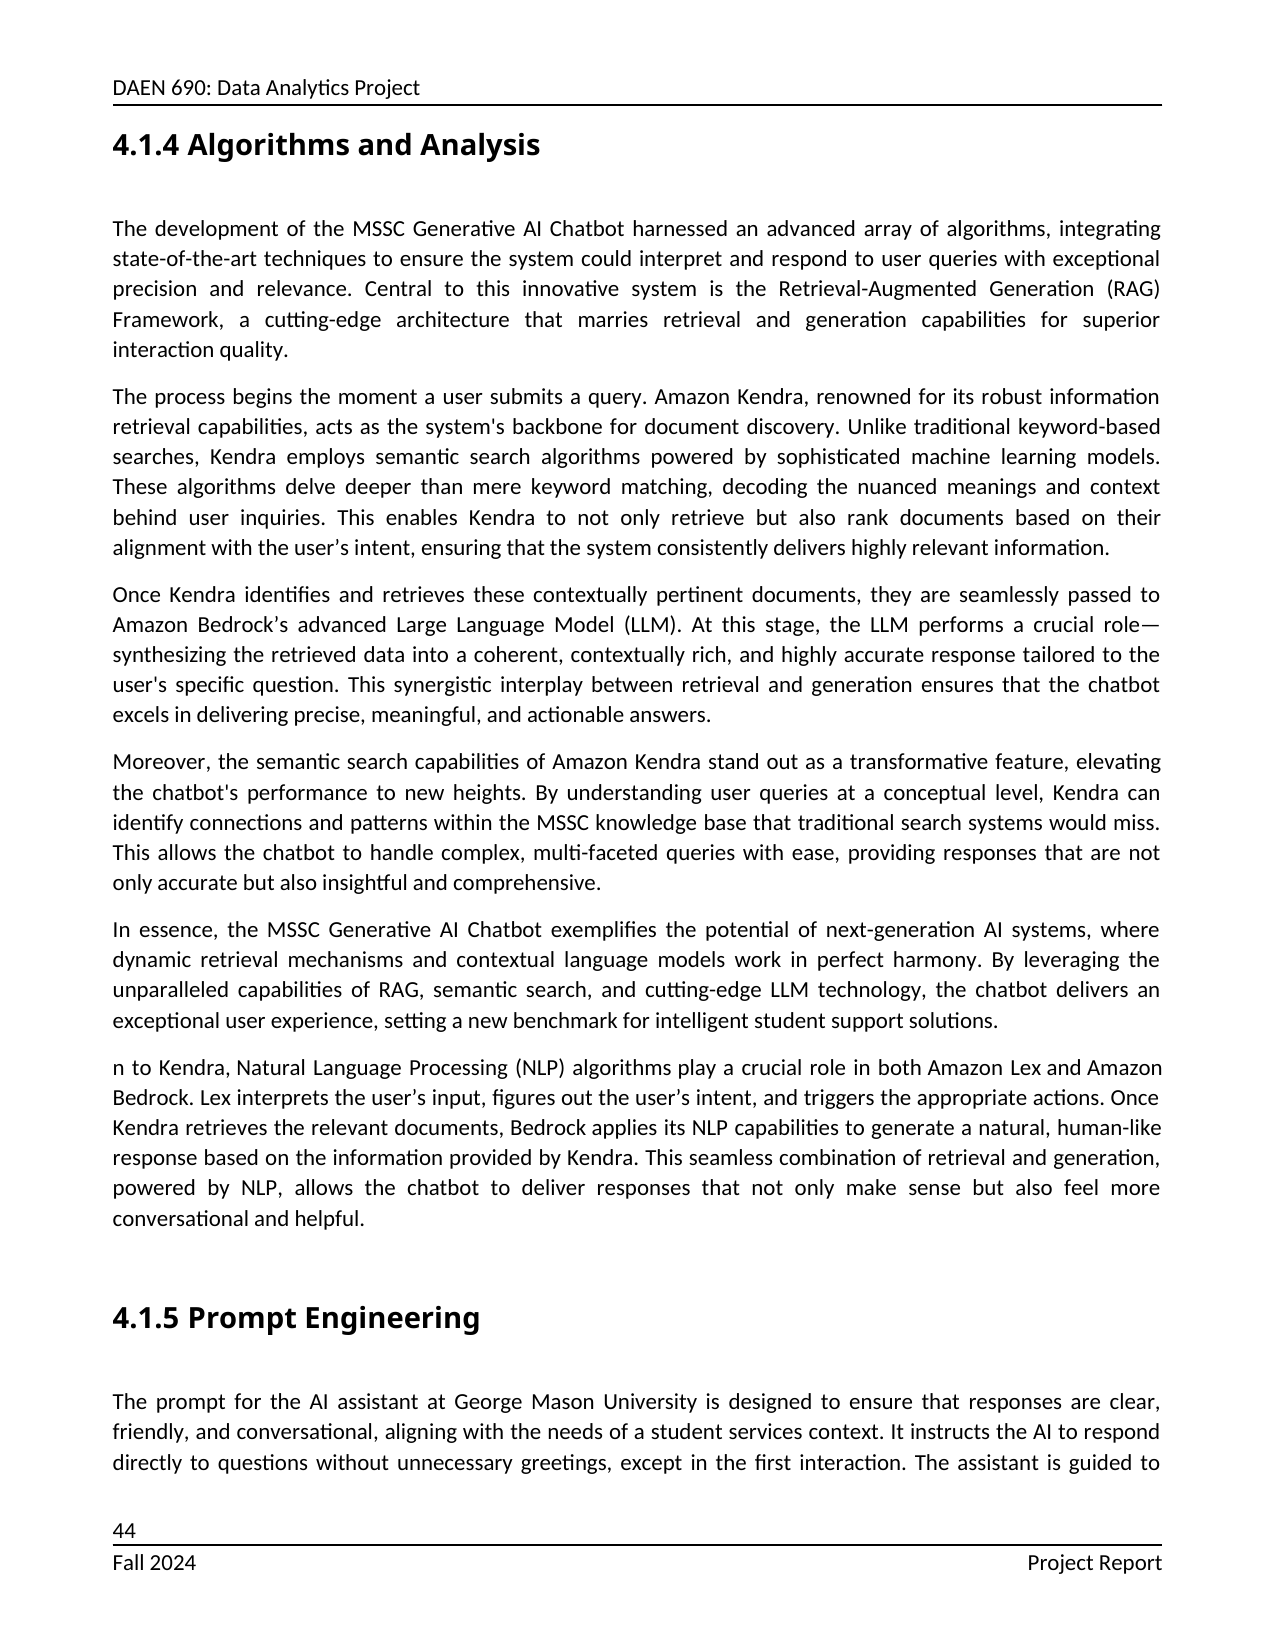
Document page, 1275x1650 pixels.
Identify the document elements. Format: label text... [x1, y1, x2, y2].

text Once Kendra identifies and retrieves these contextually pertinent documents, they are seamlessly passed to Amazon Bedrock’s advanced Large Language Model (LLM). At this stage, the LLM performs a crucial role—synthesizing the retrieved data into a coherent, contextually rich, and highly accurate response tailored to the user's specific question. This synergistic interplay between retrieval and generation ensures that the chatbot excels in delivering precise, meaningful, and actionable answers. [112, 580, 1162, 729]
text The process begins the moment a user submits a query. Amazon Kendra, renowned for its robust information retrieval capabilities, acts as the system's backbone for document discovery. Unlike traditional keyword-based searches, Kendra employs semantic search algorithms powered by sophisticated machine learning models. These algorithms delve deeper than mere keyword matching, decoding the nuanced meanings and context behind user inquiries. This enables Kendra to not only retrieve but also rank documents based on their alignment with the user’s intent, ensuring that the system consistently delivers highly relevant information. [112, 382, 1162, 561]
subtitle Algorithms and Analysis [112, 124, 1162, 164]
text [112, 1387, 1162, 1476]
text n to Kendra, Natural Language Processing (NLP) algorithms play a crucial role in both Amazon Lex and Amazon Bedrock. Lex interprets the user’s input, figures out the user’s intent, and triggers the appropriate actions. Once Kendra retrieves the relevant documents, Bedrock applies its NLP capabilities to generate a natural, human-like response based on the information provided by Kendra. This seamless combination of retrieval and generation, powered by NLP, allows the chatbot to deliver responses that not only make sense but also feel more conversational and helpful. [112, 1053, 1162, 1232]
text The development of the MSSC Generative AI Chatbot harnessed an advanced array of algorithms, integrating state-of-the-art techniques to ensure the system could interpret and respond to user queries with exceptional precision and relevance. Central to this innovative system is the Retrieval-Augmented Generation (RAG) Framework, a cutting-edge architecture that marries retrieval and generation capabilities for superior interaction quality. [112, 214, 1162, 363]
text Moreover, the semantic search capabilities of Amazon Kendra stand out as a transformative feature, elevating the chatbot's performance to new heights. By understanding user queries at a conceptual level, Kendra can identify connections and patterns within the MSSC knowledge base that traditional search systems would miss. This allows the chatbot to handle complex, multi-faceted queries with ease, providing responses that are not only accurate but also insightful and comprehensive. [112, 747, 1162, 896]
subtitle Prompt Engineering [112, 1297, 1162, 1337]
text In essence, the MSSC Generative AI Chatbot exemplifies the potential of next-generation AI systems, where dynamic retrieval mechanisms and contextual language models work in perfect harmony. By leveraging the unparalleled capabilities of RAG, semantic search, and cutting-edge LLM technology, the chatbot delivers an exceptional user experience, setting a new benchmark for intelligent student support solutions. [112, 915, 1162, 1034]
